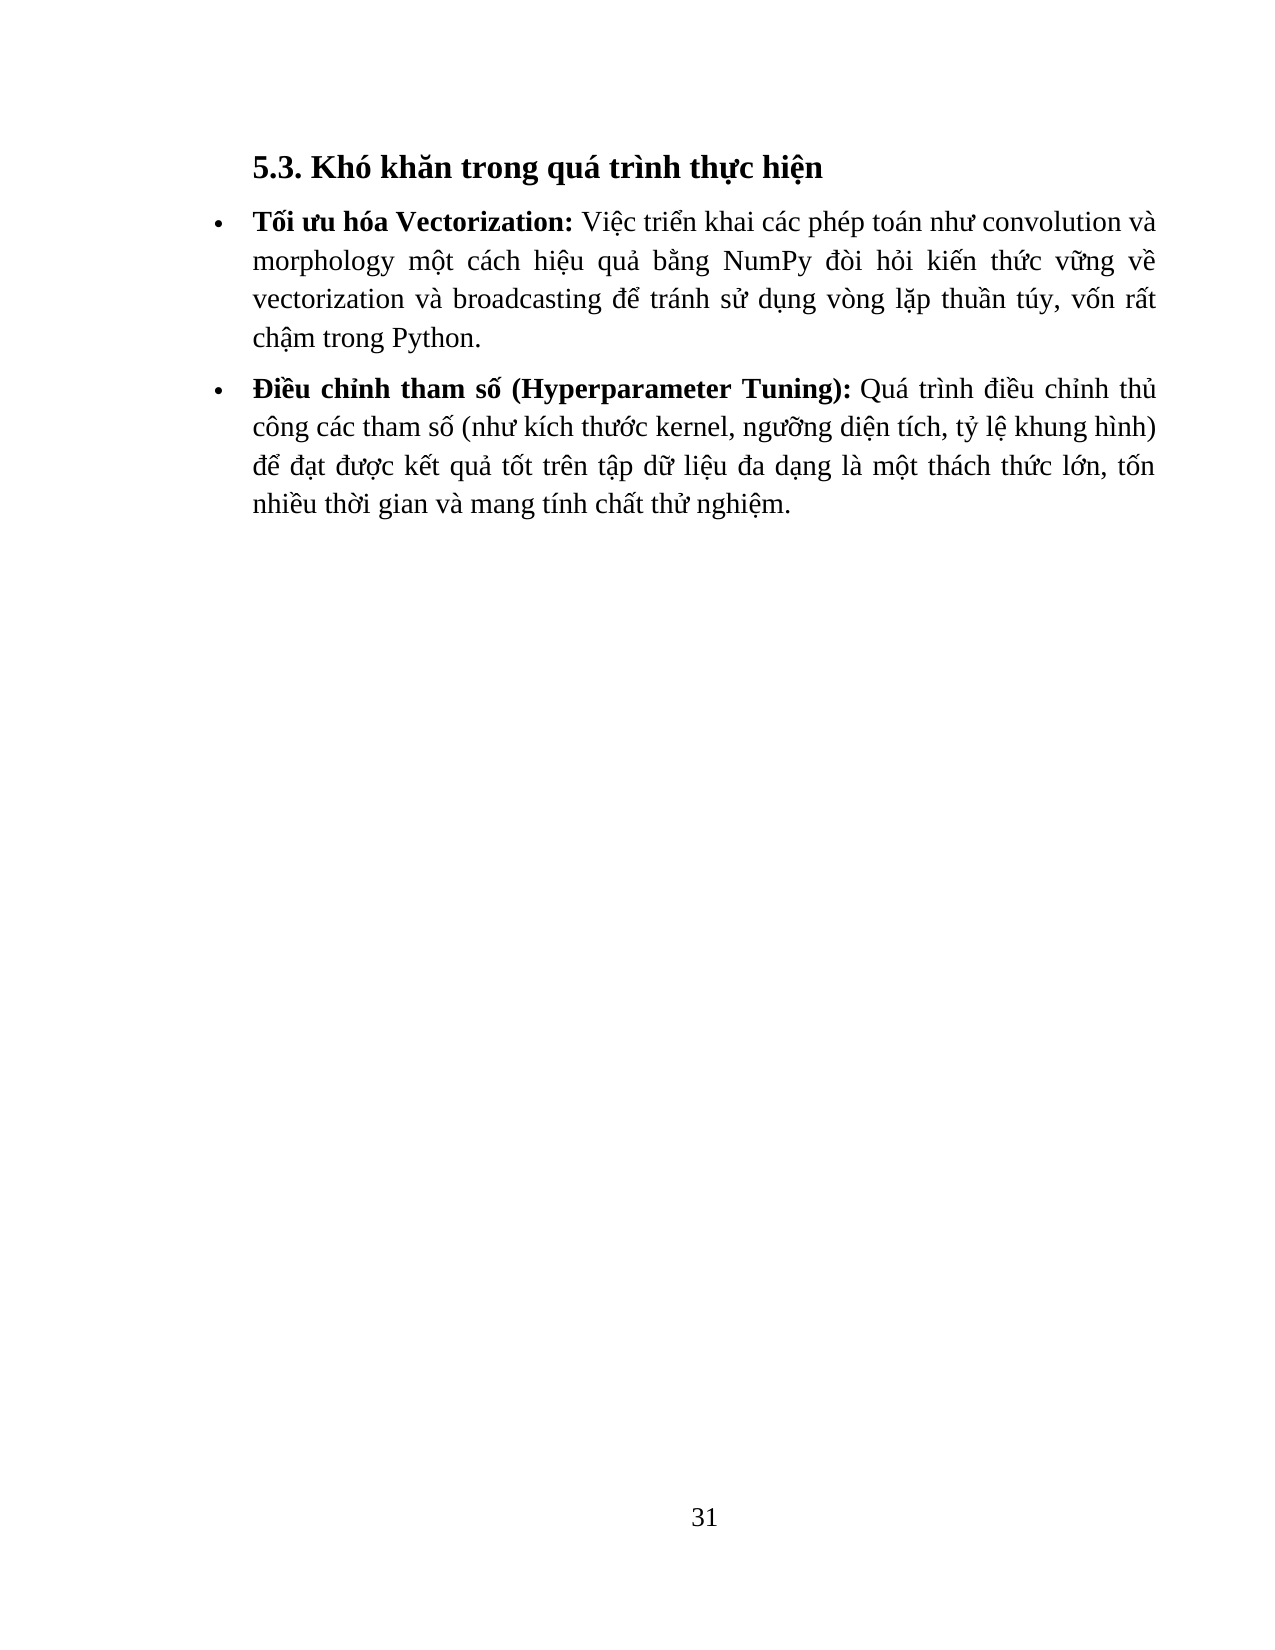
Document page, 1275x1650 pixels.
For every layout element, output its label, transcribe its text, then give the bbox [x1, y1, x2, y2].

list Tối ưu hóa Vectorization: Việc triển khai các phép toán như convolution và morphology một cách hiệu quả bằng NumPy đòi hỏi kiến thức vững về vectorization và broadcasting để tránh sử dụng vòng lặp thuần túy, vốn rất chậm trong Python. [215, 204, 1157, 353]
subtitle 5.3. Khó khăn trong quá trình thực hiện [177, 148, 1157, 186]
list Điều chỉnh tham số (Hyperparameter Tuning): Quá trình điều chỉnh thủ công các tham số (như kích thước kernel, ngưỡng diện tích, tỷ lệ khung hình) để đạt được kết quả tốt trên tập dữ liệu đa dạng là một thách thức lớn, tốn nhiều thời gian và mang tính chất thử nghiệm. [215, 371, 1157, 520]
